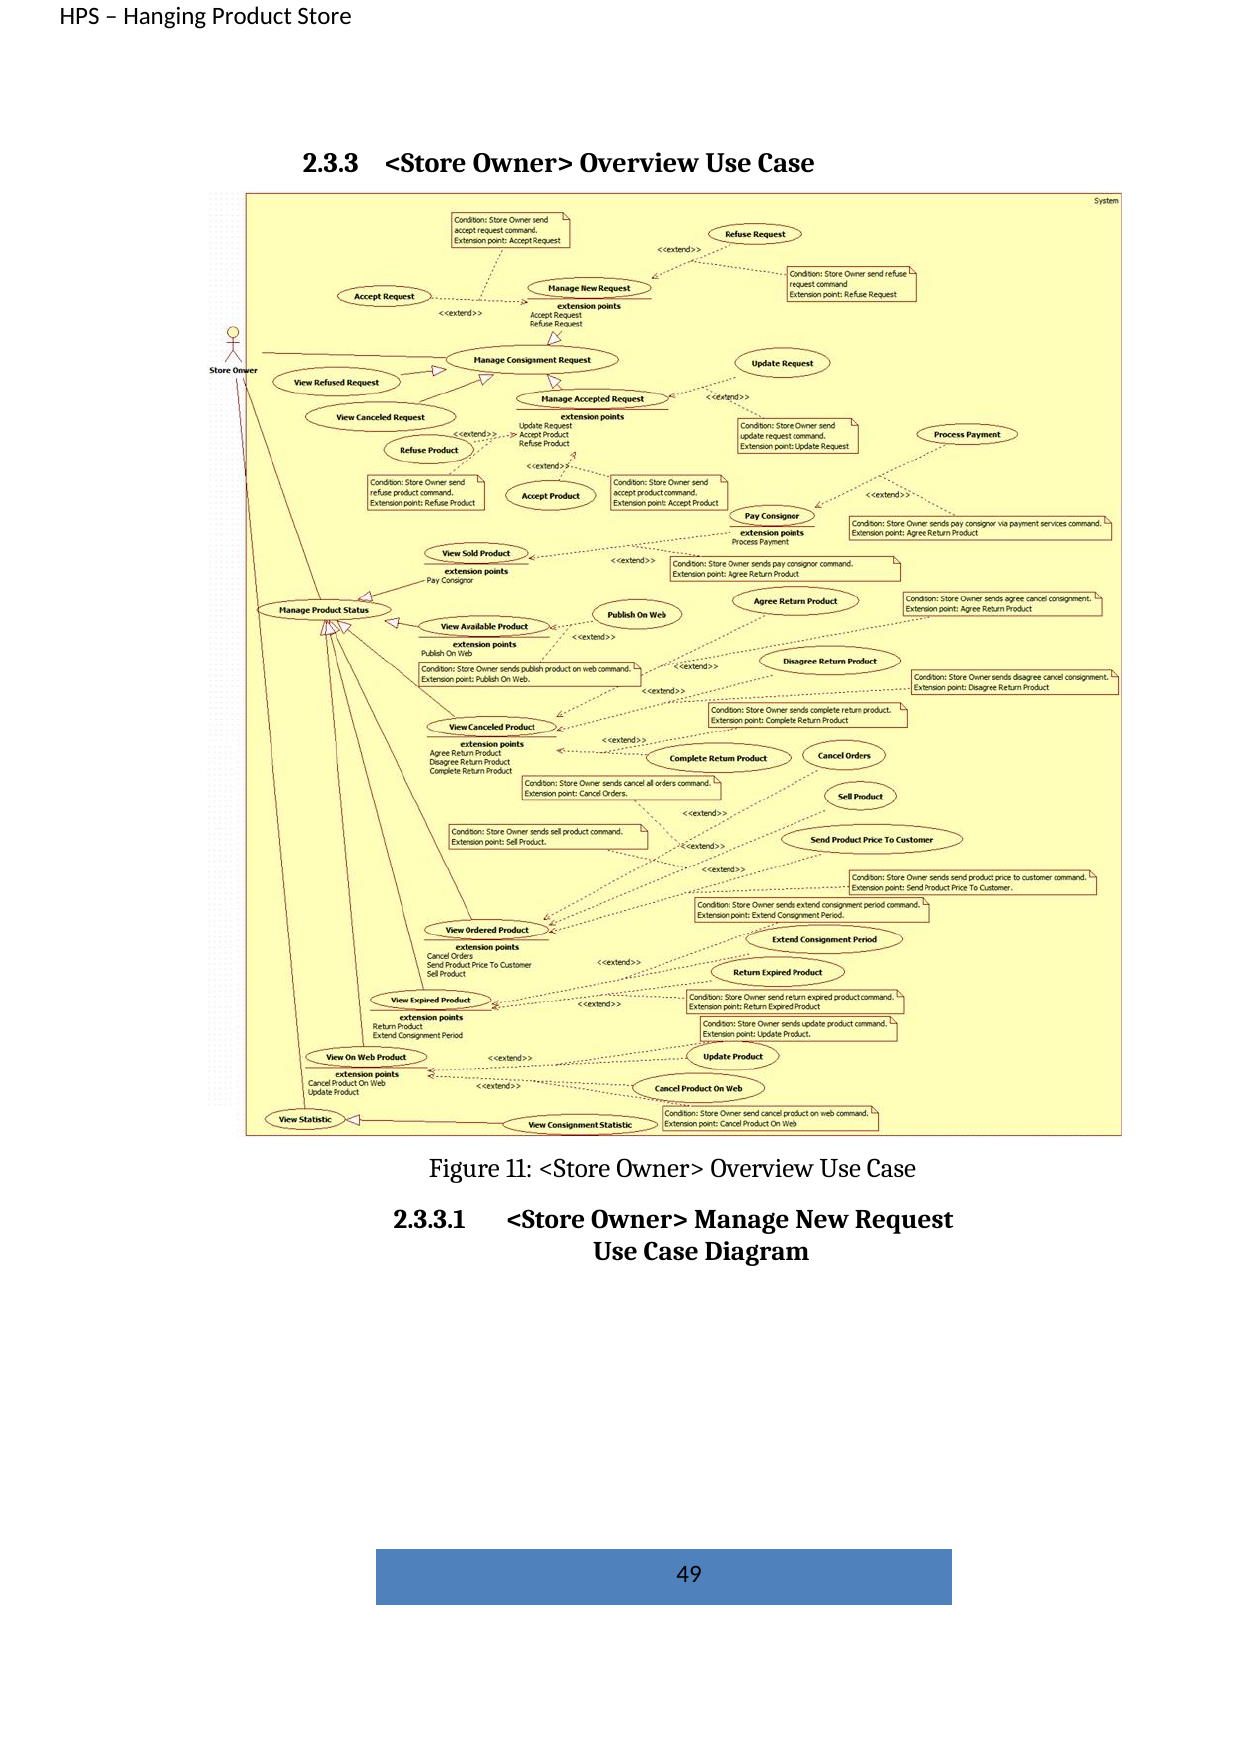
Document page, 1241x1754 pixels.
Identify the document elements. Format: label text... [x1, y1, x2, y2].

text Use Case Diagram [281, 1236, 1122, 1267]
text Figure : <Store Owner> Overview Use Case [428, 1153, 1122, 1184]
subtitle <Store Owner> Manage New Request [393, 1204, 1122, 1236]
picture [207, 191, 1122, 1137]
subtitle <Store Owner> Overview Use Case [303, 147, 1122, 179]
